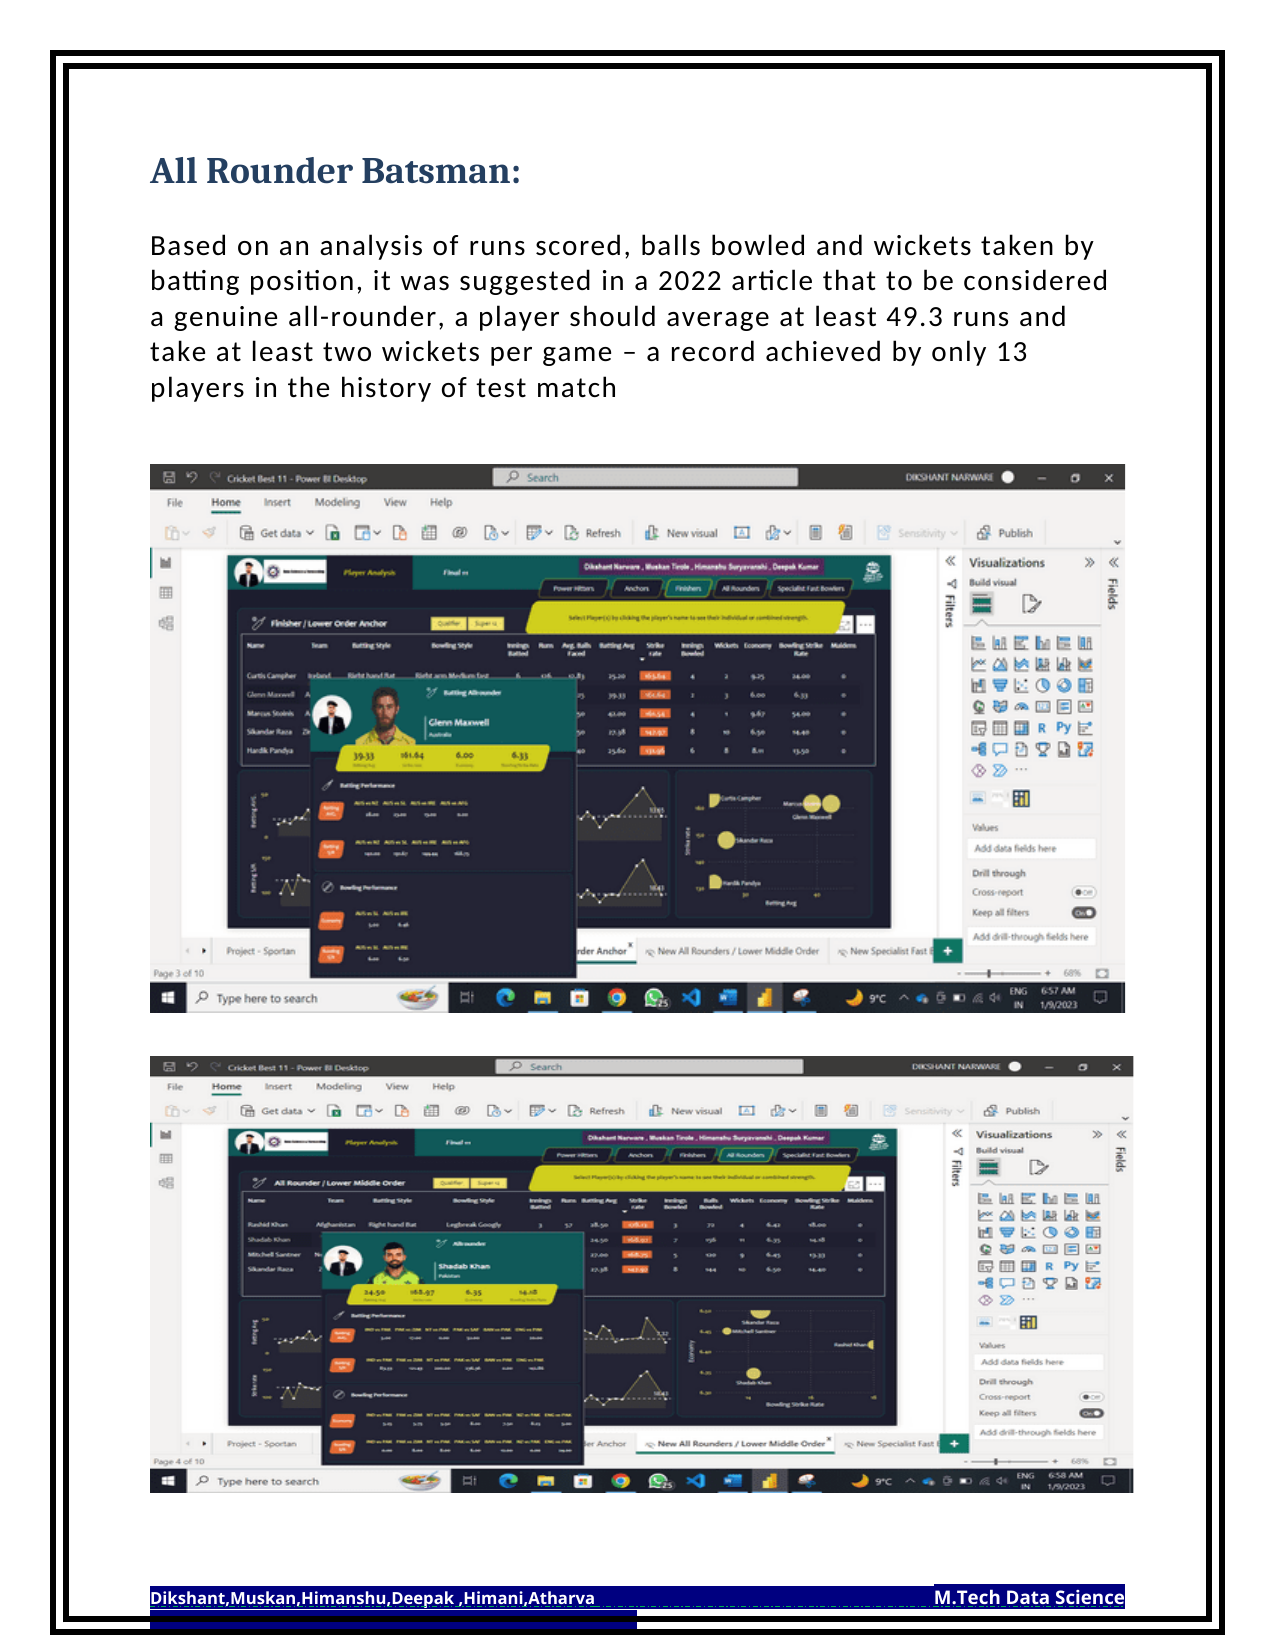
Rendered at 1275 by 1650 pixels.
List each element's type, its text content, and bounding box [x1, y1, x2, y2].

picture [150, 1056, 1134, 1493]
picture [150, 464, 1125, 1013]
subtitle All Rounder Batsman: [150, 150, 1125, 193]
subtitle Based on an analysis of runs scored, balls bowled and wickets taken by batting position, it was suggested in a 2022 article that to be considered a genuine all-rounder, a player should average at least 49.3 runs and take at least two wickets per game – a record achieved by only 13 players in the history of test match [150, 227, 1125, 405]
